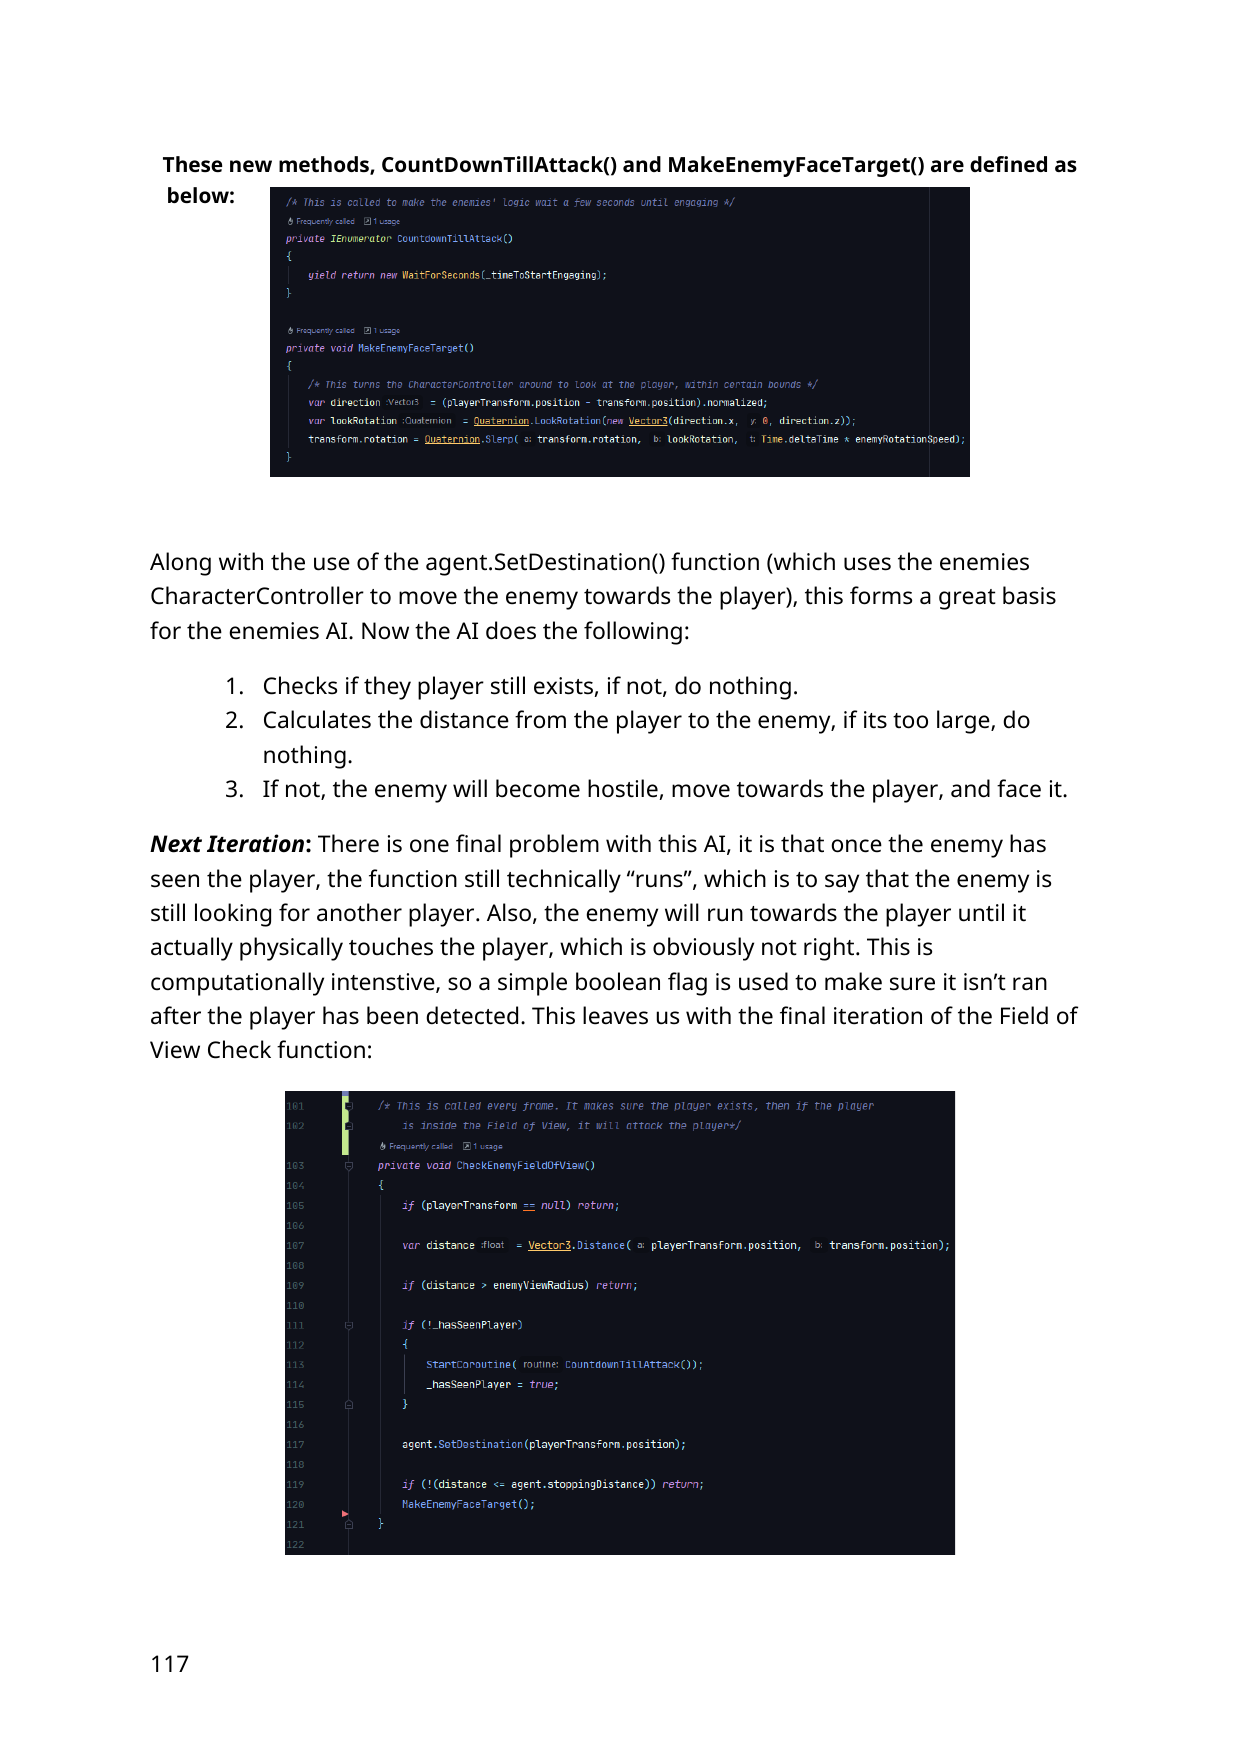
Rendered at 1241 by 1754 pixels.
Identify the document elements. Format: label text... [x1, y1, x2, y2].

list Calculates the distance from the player to the enemy, if its too large, do nothing. [225, 704, 1090, 770]
text Along with the use of the agent.SetDestination() function (which uses the enemies CharacterController to move the enemy towards the player), this forms a great basis for the enemies AI. Now the AI does the following: [150, 546, 1090, 646]
text These new methods, CountDownTillAttack() and MakeEnemyFaceTarget() are defined as below: [150, 150, 1090, 210]
picture [285, 1091, 956, 1555]
text Next Iteration: There is one final problem with this AI, it is that once the enemy has seen the player, the function still technically “runs”, which is to say that the enemy is still looking for another player. Also, the enemy will run towards the player until it actually physically touches the player, which is obviously not right. This is computationally intenstive, so a simple boolean flag is used to make sure it isn’t ran after the player has been detected. This leaves us with the final iteration of the Field of View Check function: [150, 828, 1090, 1066]
list Checks if they player still exists, if not, do nothing. [225, 670, 1090, 701]
picture [270, 187, 970, 477]
list If not, the enemy will become hostile, move towards the player, and face it. [225, 773, 1090, 804]
